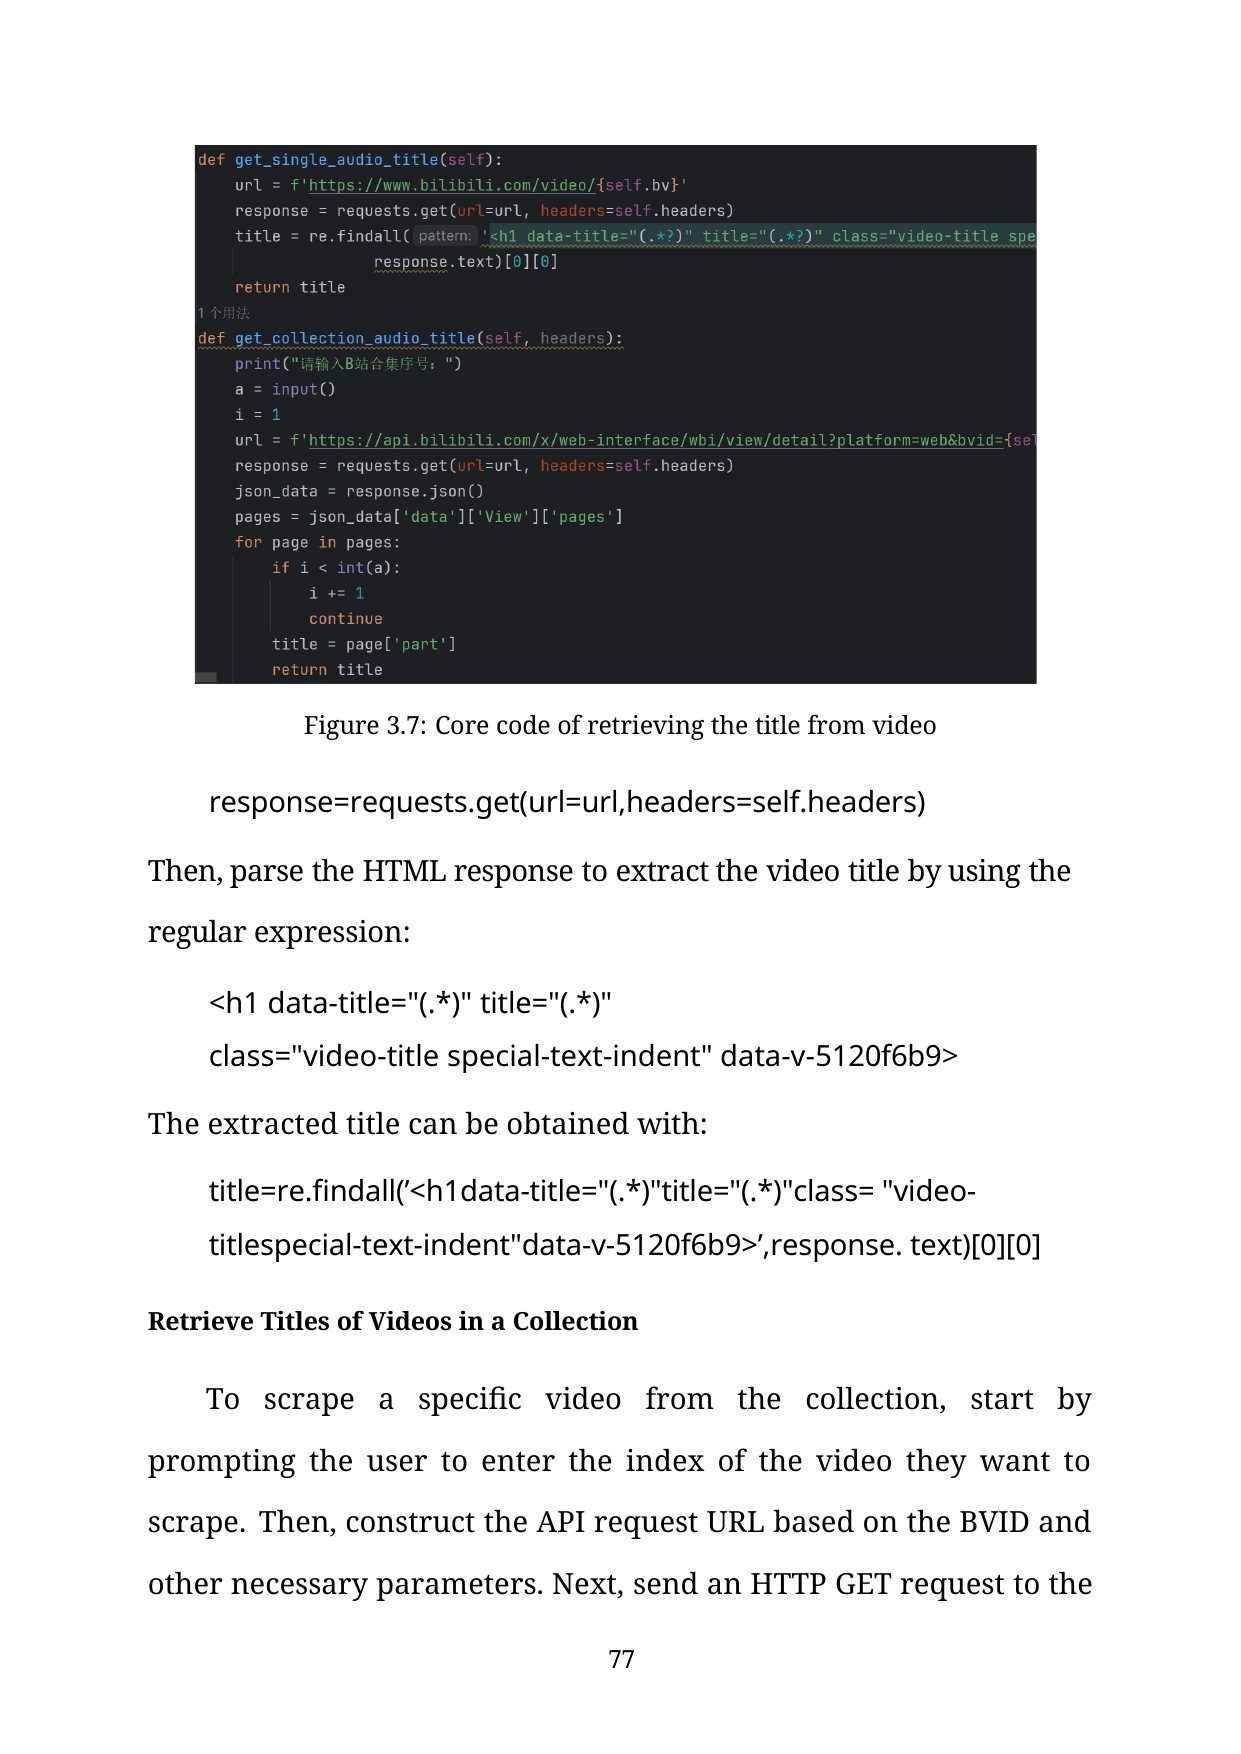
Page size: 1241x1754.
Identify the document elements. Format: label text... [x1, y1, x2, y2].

text class="video-title special-text-indent" data-v-5120f6b9> [208, 1035, 1155, 1075]
text Figure 3.7: Core code of retrieving the title from video [141, 708, 1100, 742]
text Retrieve Titles of Videos in a Collection [148, 1303, 1155, 1337]
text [148, 1378, 1093, 1603]
text Then, parse the HTML response to extract the video title by using the regular expression: [148, 850, 1155, 951]
text The extracted title can be obtained with: [148, 1103, 1155, 1143]
text title=re.findall(’<h1data-title="(.*)"title="(.*)"class= "video-titlespecial-text-indent"data-v-5120f6b9>’,response. text)[0][0] [208, 1171, 1099, 1264]
picture [194, 145, 1037, 684]
text response=requests.get(url=url,headers=self.headers) [208, 782, 1155, 821]
text <h1 data-title="(.*)" title="(.*)" [208, 982, 1155, 1022]
